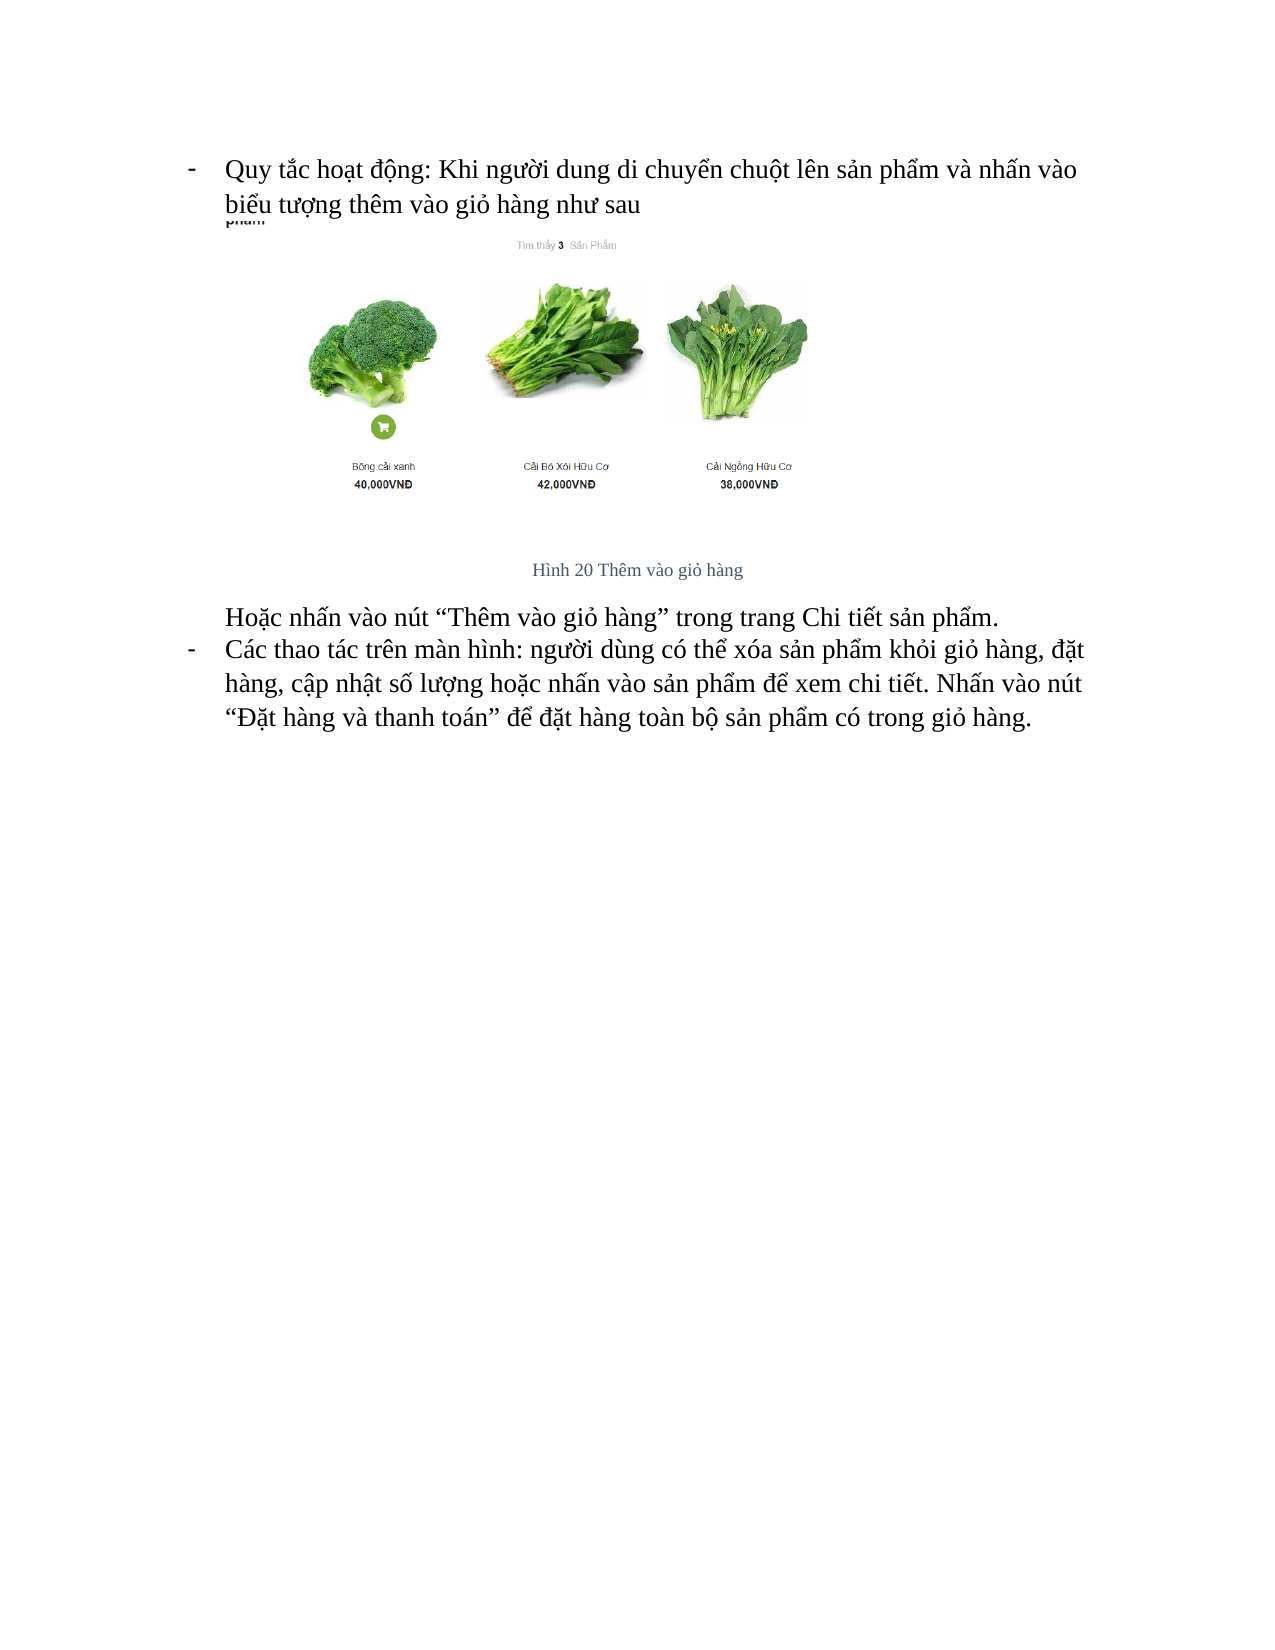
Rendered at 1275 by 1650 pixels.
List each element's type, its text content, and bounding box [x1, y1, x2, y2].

text Hình 20 Thêm vào giỏ hàng [150, 559, 1125, 580]
picture [225, 221, 854, 540]
list Hoặc nhấn vào nút “Thêm vào giỏ hàng” trong trang Chi tiết sản phẩm. [225, 601, 1125, 632]
list Các thao tác trên màn hình: người dùng có thể xóa sản phẩm khỏi giỏ hàng, đặt hàng, cập nhật số lượng hoặc nhấn vào sản phẩm để xem chi tiết. Nhấn vào nút “Đặt hàng và thanh toán” để đặt hàng toàn bộ sản phẩm có trong giỏ hàng. [187, 632, 1125, 732]
